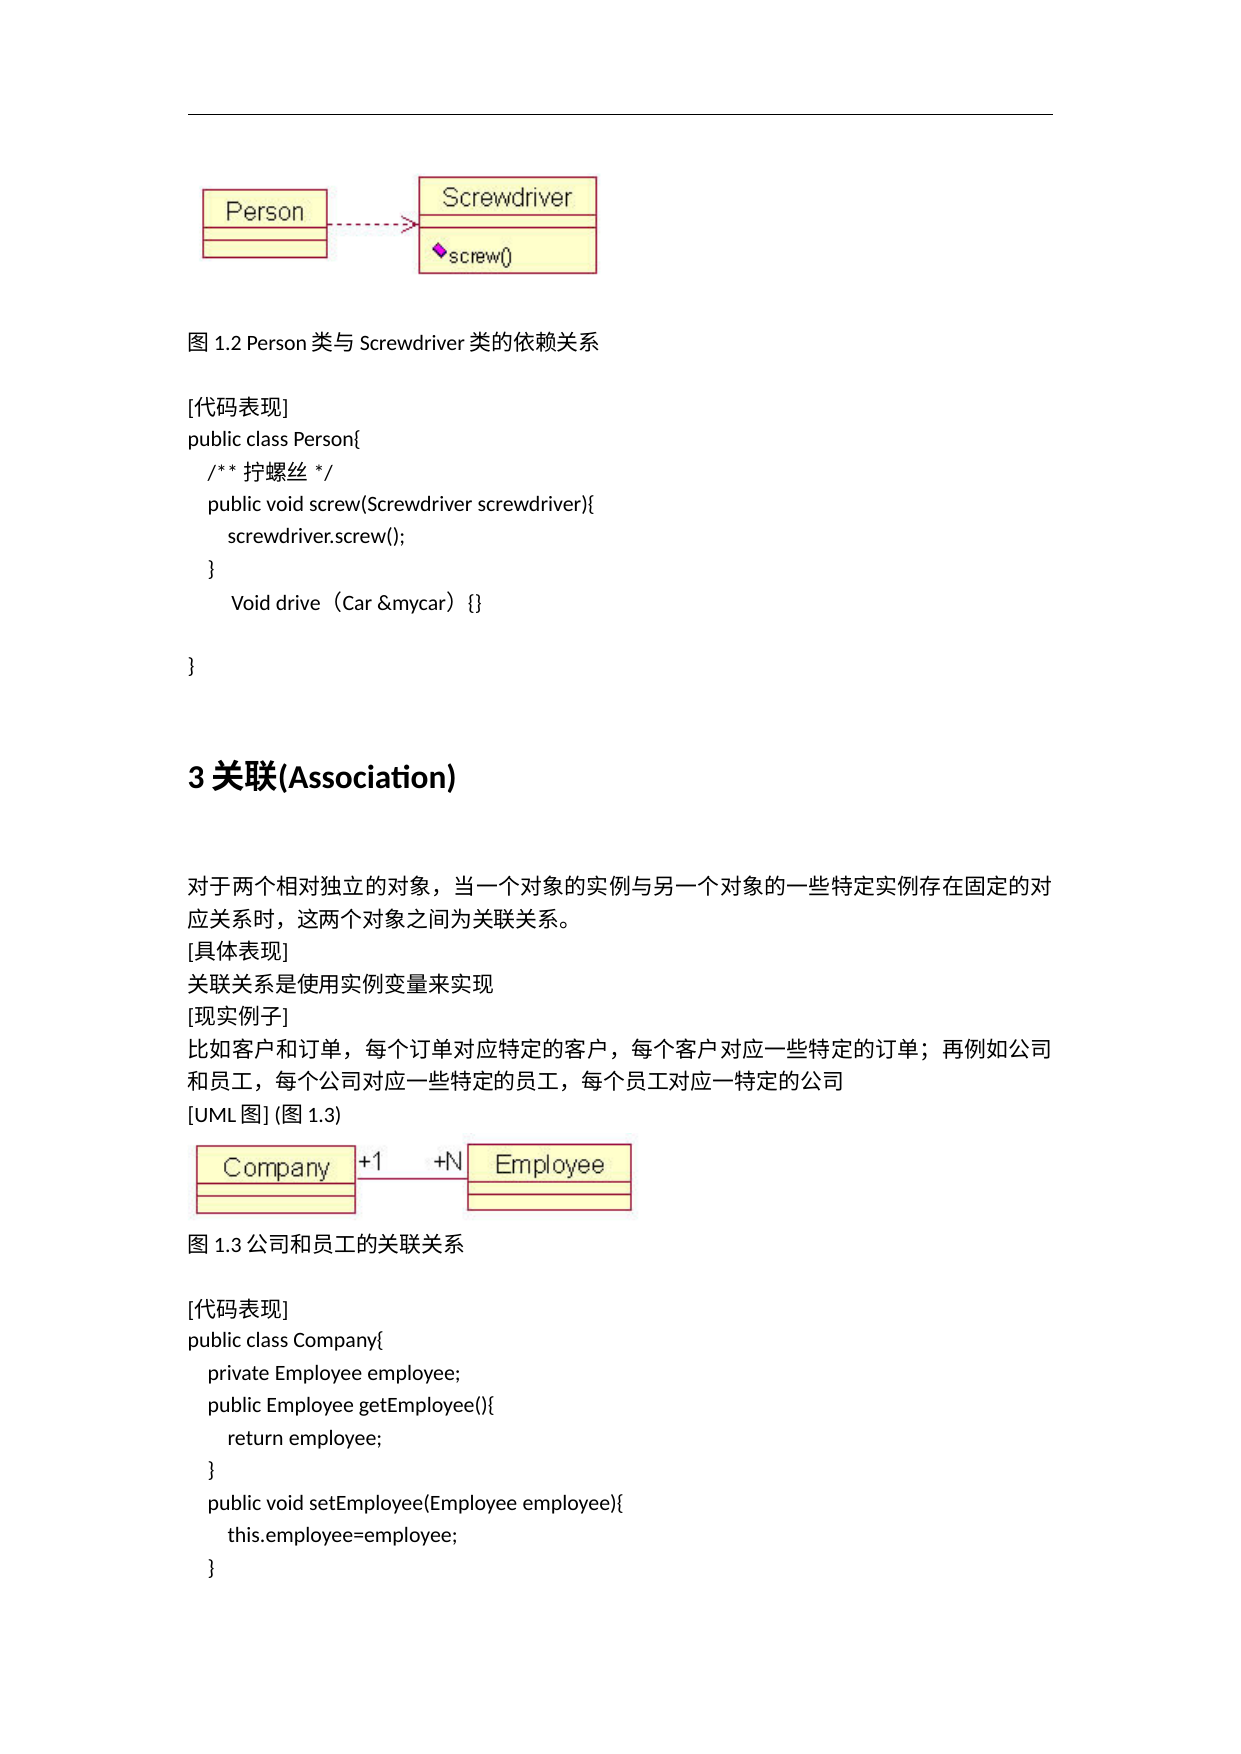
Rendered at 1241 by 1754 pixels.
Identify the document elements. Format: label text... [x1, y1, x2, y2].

text private Employee employee; [187, 1356, 1053, 1389]
text public class Company{ [187, 1324, 1053, 1356]
text Void drive（Car &mycar）{} [187, 584, 1053, 617]
text this.employee=employee; [187, 1519, 1053, 1551]
picture [187, 162, 613, 290]
text } [187, 552, 1053, 584]
text 图1.2 Person类与Screwdriver类的依赖关系 [代码表现] [187, 292, 1053, 422]
text public void screw(Screwdriver screwdriver){ [187, 487, 1053, 519]
text } [187, 649, 1053, 682]
text } [187, 1551, 1053, 1584]
text } [187, 1454, 1053, 1486]
text public void setEmployee(Employee employee){ [187, 1486, 1053, 1519]
picture [187, 1133, 643, 1222]
text return employee; [187, 1421, 1053, 1454]
text public Employee getEmployee(){ [187, 1389, 1053, 1421]
text /** 拧螺丝 */ [187, 454, 1053, 487]
text screwdriver.screw(); [187, 519, 1053, 552]
subtitle 3关联(Association) [187, 742, 1053, 807]
text public class Person{ [187, 422, 1053, 454]
text 对于两个相对独立的对象，当一个对象的实例与另一个对象的一些特定实例存在固定的对应关系时，这两个对象之间为关联关系。 [具体表现] 关联关系是使用实例变量来实现 [现实例子] 比如客户和订单，每个订单对应特定的客户，每个客户对应一些特定的订单；再例如公司和员工，每个公司对应一些特定的员工，每个员工对应一特定的公司 [UML图] (图1.3) 图1.3 公司和员工的关联关系 [代码表现] [187, 869, 1053, 1324]
